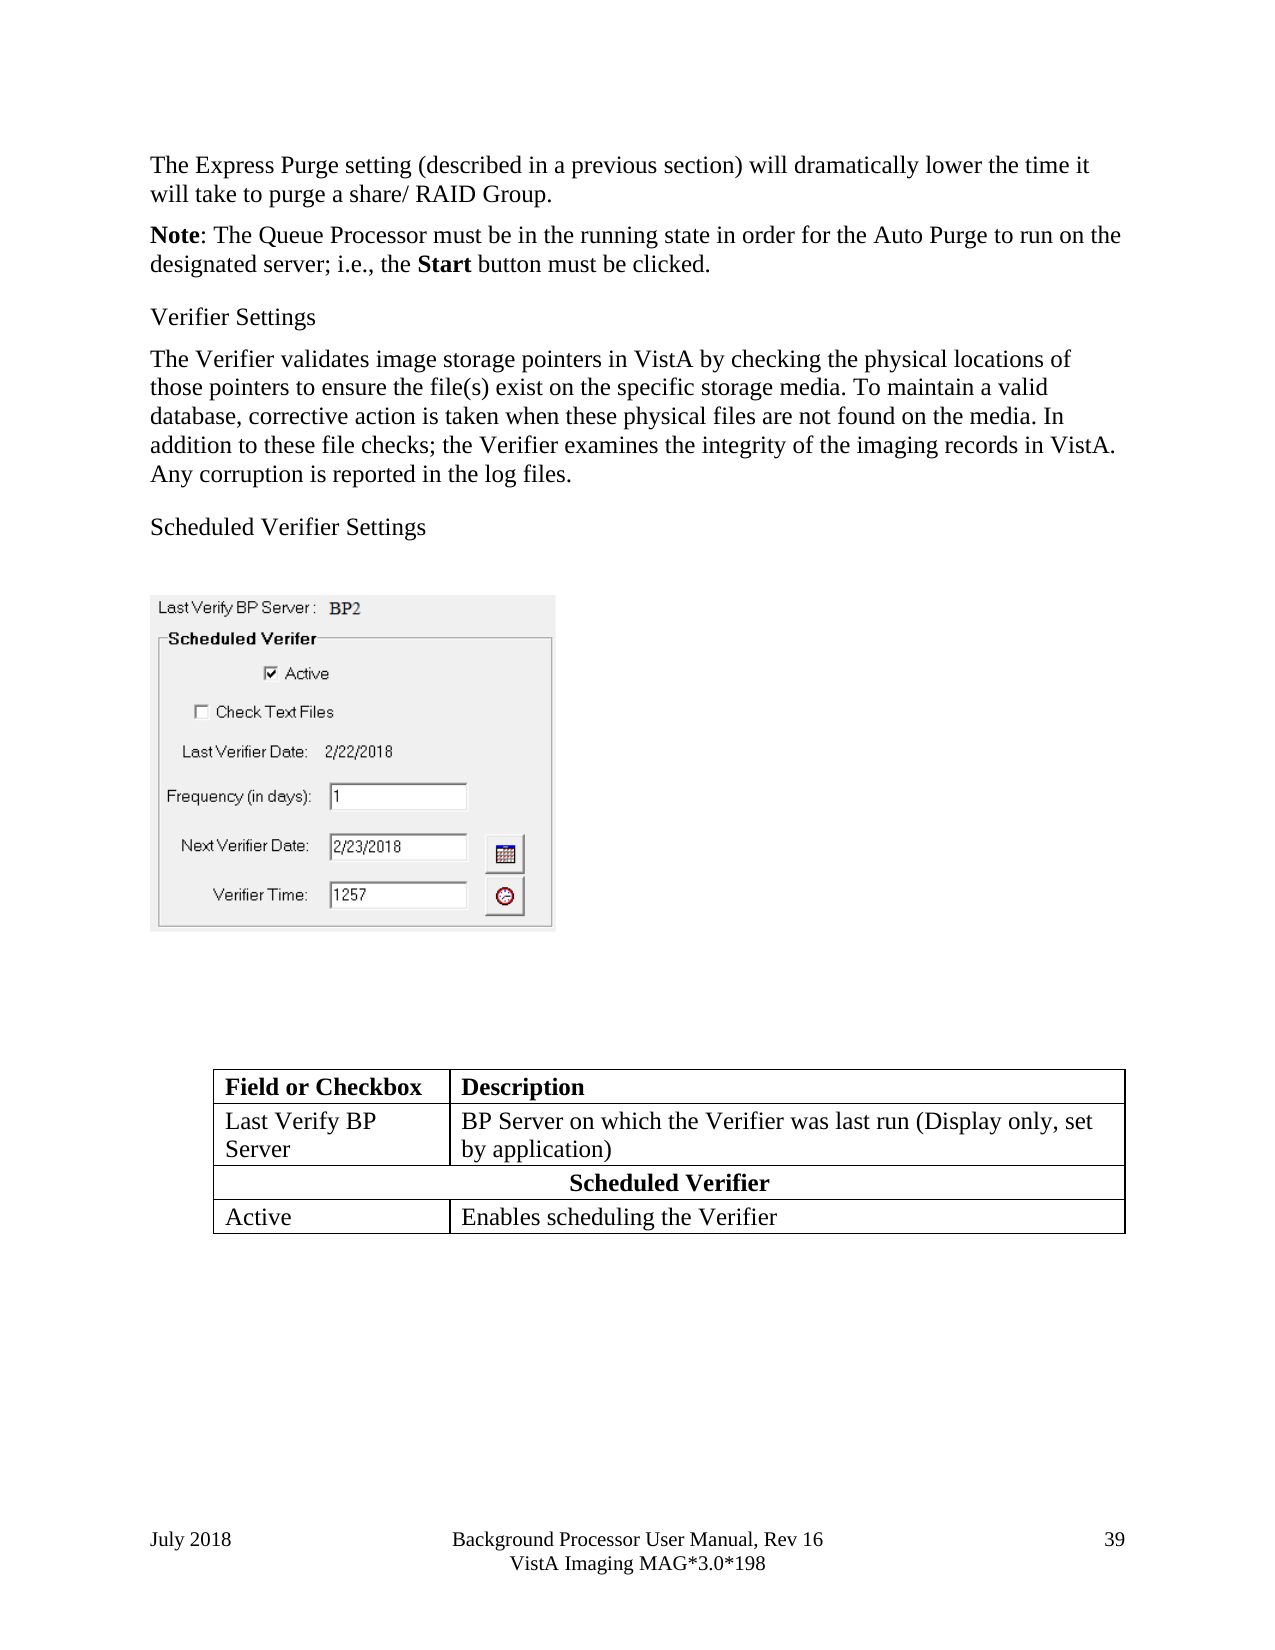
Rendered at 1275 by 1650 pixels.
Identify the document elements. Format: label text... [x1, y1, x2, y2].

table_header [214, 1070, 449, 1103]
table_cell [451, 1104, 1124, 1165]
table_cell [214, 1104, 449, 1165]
picture [150, 595, 556, 933]
subtitle Scheduled Verifier Settings [150, 512, 1125, 541]
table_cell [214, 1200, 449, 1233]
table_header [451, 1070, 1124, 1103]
text The Verifier validates image storage pointers in VistA by checking the physical locations of those pointers to ensure the file(s) exist on the specific storage media. To maintain a valid database, corrective action is taken when these physical files are not found on the media. In addition to these file checks; the Verifier examines the integrity of the imaging records in VistA. Any corruption is reported in the log files. [150, 344, 1125, 487]
subtitle Verifier Settings [150, 302, 1125, 331]
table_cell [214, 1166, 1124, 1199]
text The Express Purge setting (described in a previous section) will dramatically lower the time it will take to purge a share/ RAID Group. [150, 150, 1125, 207]
text Note: The Queue Processor must be in the running state in order for the Auto Purge to run on the designated server; i.e., the Start button must be clicked. [150, 220, 1125, 277]
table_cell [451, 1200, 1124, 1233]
